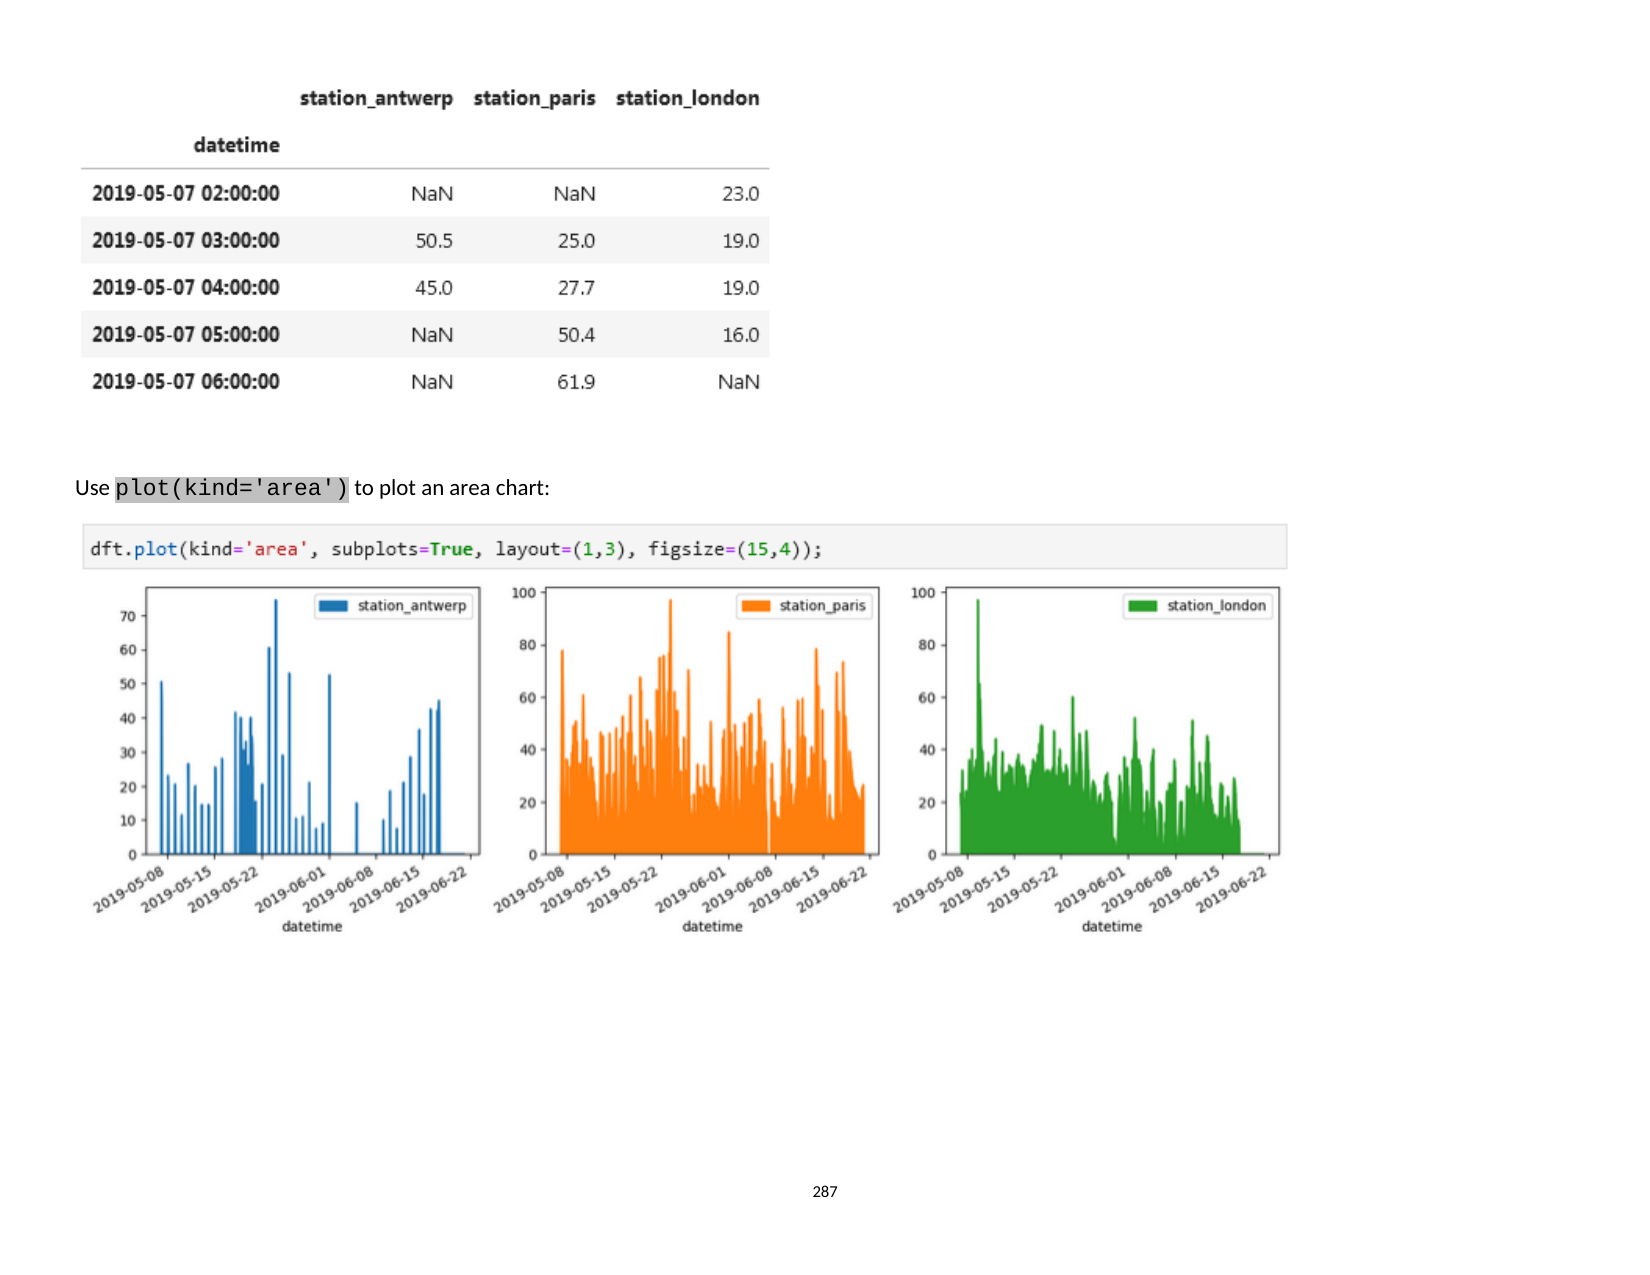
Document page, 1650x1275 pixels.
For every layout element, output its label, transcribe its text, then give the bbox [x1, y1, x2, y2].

picture [75, 75, 787, 408]
text Use plot(kind='area') to plot an area chart: [75, 473, 1575, 503]
picture [75, 521, 1291, 946]
